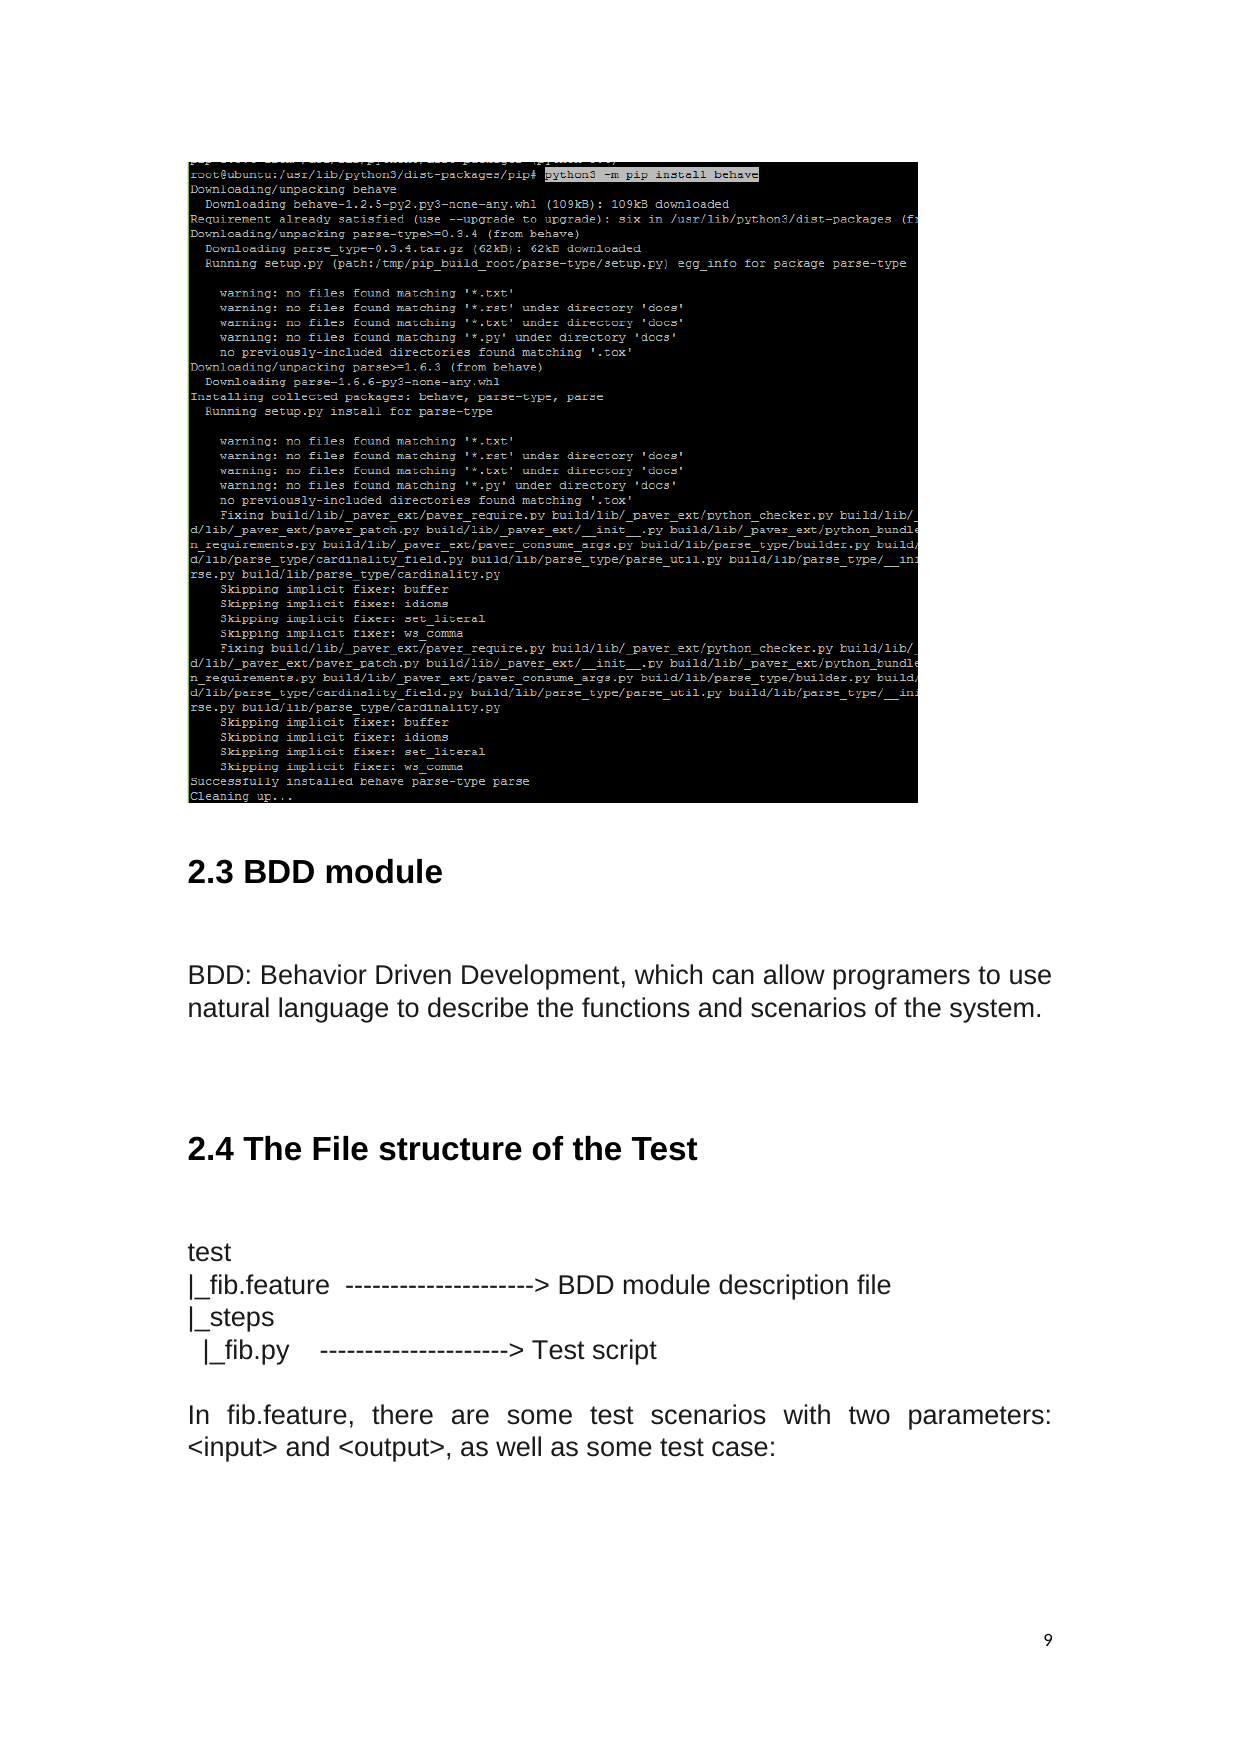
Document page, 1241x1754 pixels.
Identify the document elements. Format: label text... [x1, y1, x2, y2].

text BDD: Behavior Driven Development, which can allow programers to use natural language to describe the functions and scenarios of the system. [187, 959, 1053, 1024]
subtitle 2.3 BDD module [187, 839, 1053, 904]
text |_steps [187, 1301, 1053, 1333]
picture [187, 162, 918, 803]
text test [187, 1236, 1053, 1268]
text |_fib.py ---------------------> Test script [187, 1333, 1053, 1366]
subtitle 2.4 The File structure of the Test [187, 1116, 1053, 1181]
text |_fib.feature ---------------------> BDD module description file [187, 1268, 1053, 1301]
text In fib.feature, there are some test scenarios with two parameters: <input> and <output>, as well as some test case: [187, 1398, 1053, 1463]
